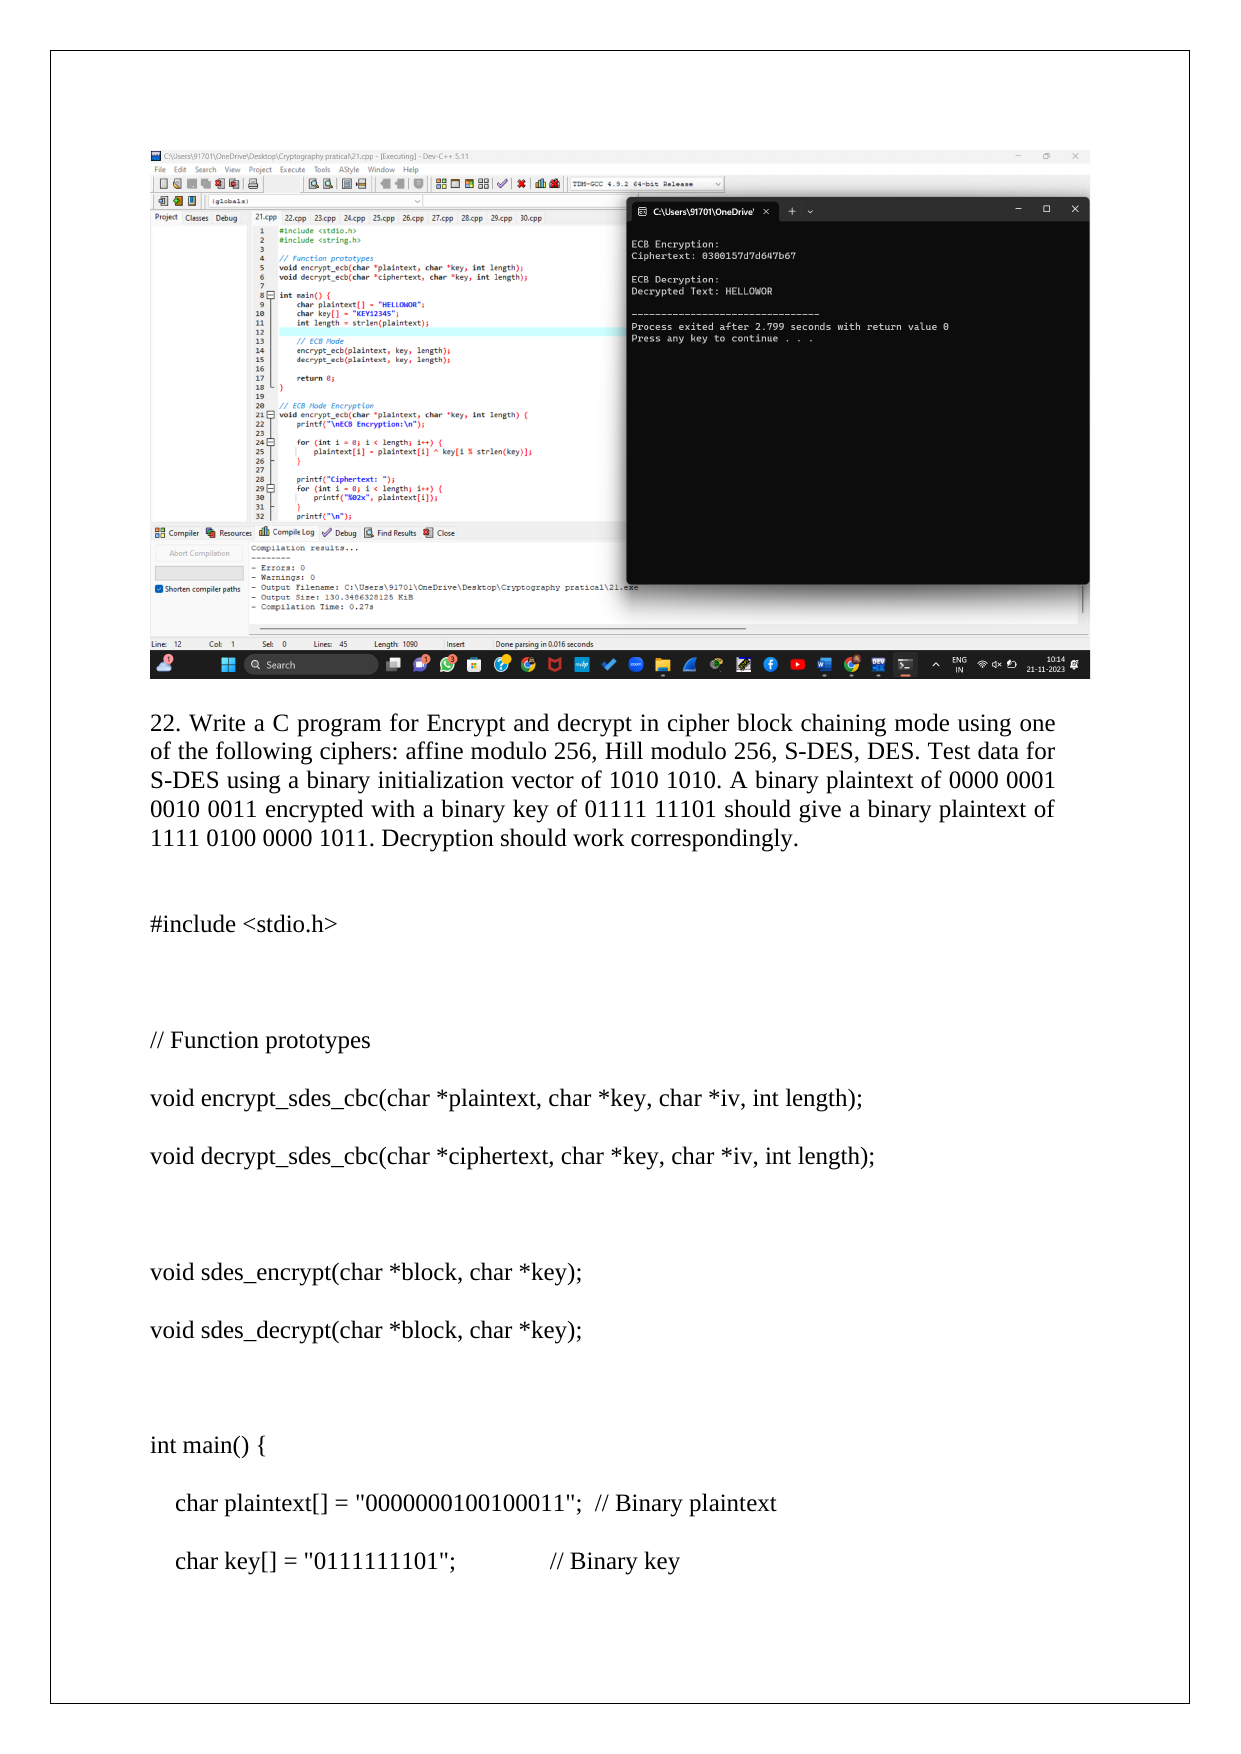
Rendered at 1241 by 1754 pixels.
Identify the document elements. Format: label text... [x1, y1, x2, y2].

text #include <stdio.h> [150, 909, 1057, 938]
text void sdes_encrypt(char *block, char *key); [150, 1257, 1057, 1286]
text int main() { [150, 1431, 1057, 1459]
text // Function prototypes [150, 1025, 1057, 1054]
text char key[] = "0111111101"; // Binary key [150, 1546, 1057, 1575]
text void sdes_decrypt(char *block, char *key); [150, 1315, 1057, 1343]
text void decrypt_sdes_cbc(char *ciphertext, char *key, char *iv, int length); [150, 1141, 1057, 1170]
text char plaintext[] = "0000000100100011"; // Binary plaintext [150, 1488, 1057, 1517]
picture [150, 150, 1091, 679]
text void encrypt_sdes_cbc(char *plaintext, char *key, char *iv, int length); [150, 1083, 1057, 1112]
text 22. Write a C program for Encrypt and decrypt in cipher block chaining mode using one of the following ciphers: affine modulo 256, Hill modulo 256, S-DES, DES. Test data for S-DES using a binary initialization vector of 1010 1010. A binary plaintext of 0000 0001 0010 0011 encrypted with a binary key of 01111 11101 should give a binary plaintext of 1111 0100 0000 1011. Decryption should work correspondingly. [150, 708, 1057, 851]
